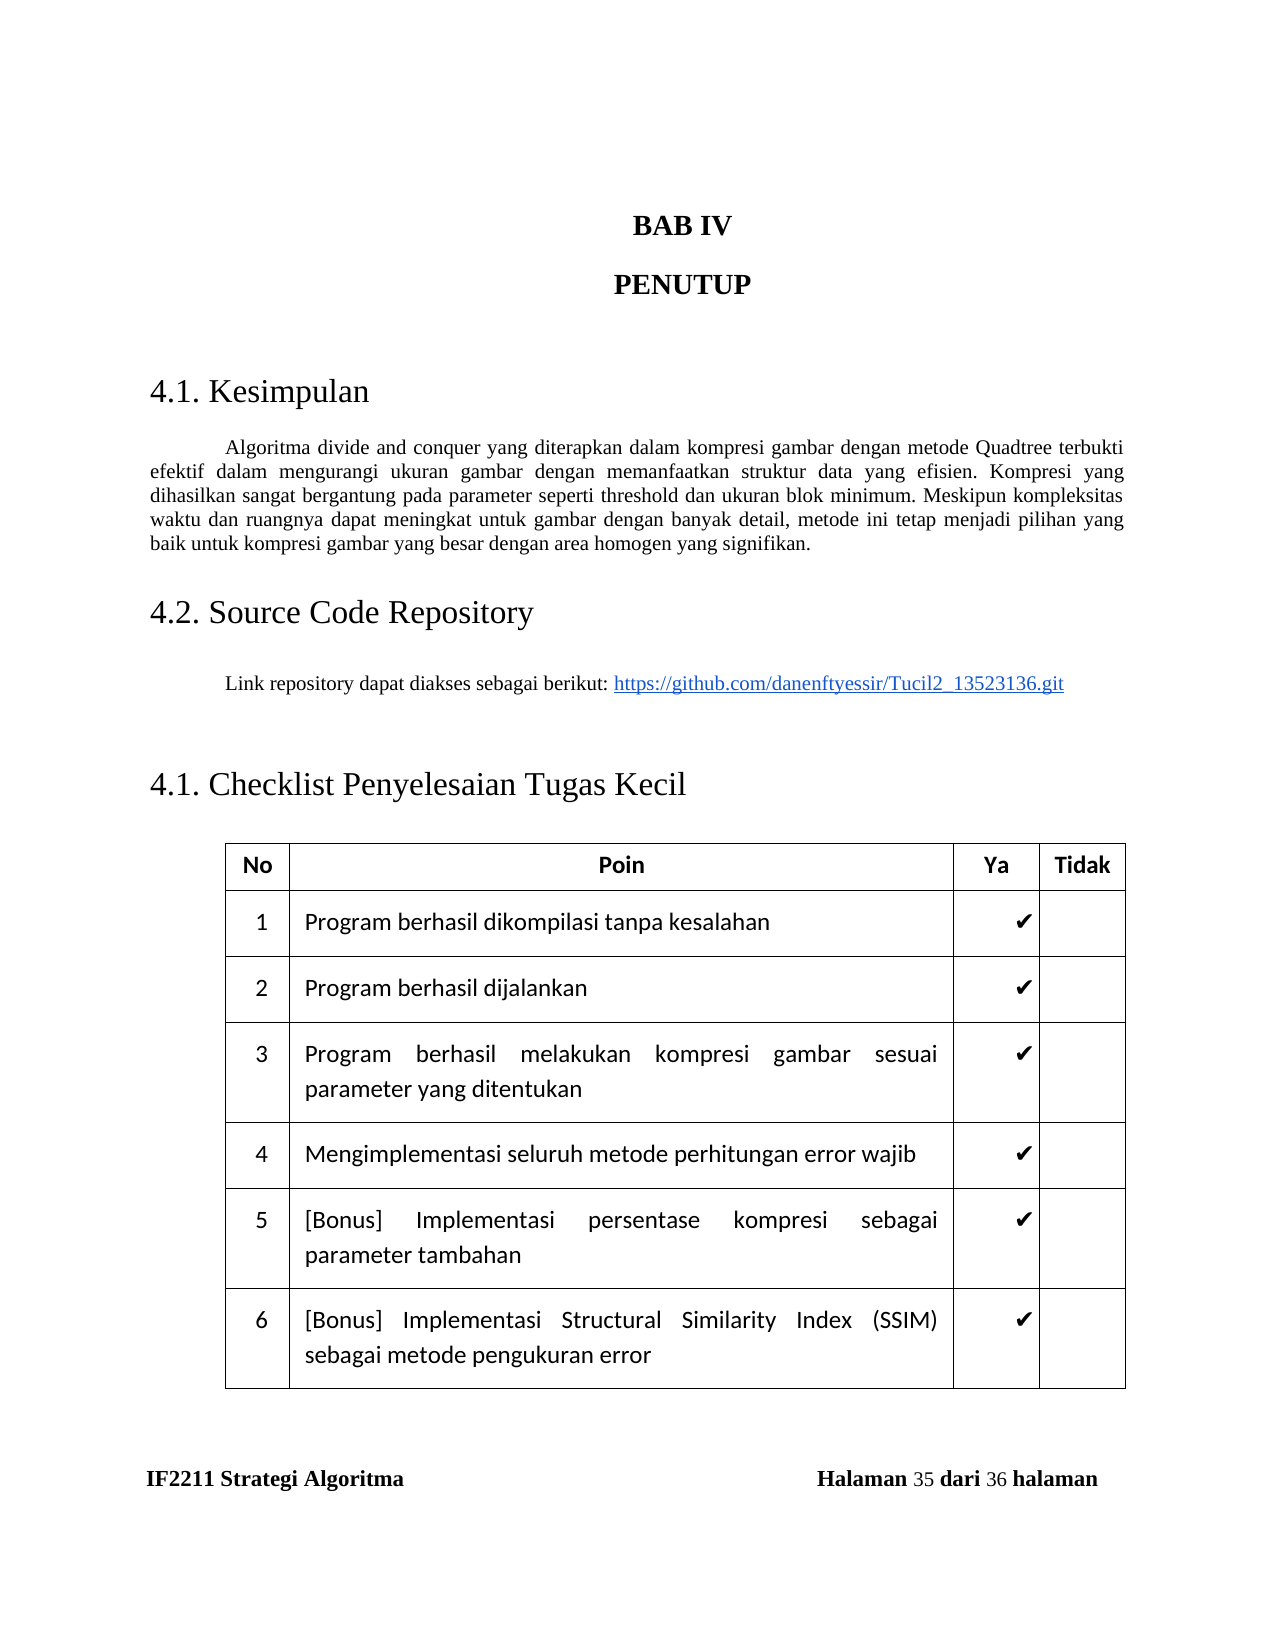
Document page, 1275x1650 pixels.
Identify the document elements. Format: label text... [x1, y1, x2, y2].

table_cell Mengimplementasi seluruh metode perhitungan error wajib [290, 1123, 953, 1188]
table_cell ✔ [954, 1023, 1039, 1122]
table_cell 3 [226, 1023, 289, 1122]
table_cell [1040, 891, 1125, 956]
subtitle 4.2. Source Code Repository [150, 593, 1125, 631]
table_cell [1040, 1189, 1125, 1288]
table_cell ✔ [954, 957, 1039, 1022]
table_cell 5 [226, 1189, 289, 1288]
subtitle 4.1. Checklist Penyelesaian Tugas Kecil [150, 764, 1125, 802]
table_cell 1 [226, 891, 289, 956]
table_cell Program berhasil dijalankan [290, 957, 953, 1022]
table_header Tidak [1040, 844, 1125, 890]
table_cell ✔ [954, 891, 1039, 956]
table_cell 6 [226, 1289, 289, 1388]
table_cell [Bonus] Implementasi Structural Similarity Index (SSIM) sebagai metode pengukuran error [290, 1289, 953, 1388]
subtitle BAB IV [195, 208, 1125, 242]
table_cell Program berhasil dikompilasi tanpa kesalahan [290, 891, 953, 956]
subtitle PENUTUP [195, 267, 1125, 301]
table_cell 4 [226, 1123, 289, 1188]
table_header No [226, 844, 289, 890]
table_cell ✔ [954, 1189, 1039, 1288]
text Algoritma divide and conquer yang diterapkan dalam kompresi gambar dengan metode Quadtree terbukti efektif dalam mengurangi ukuran gambar dengan memanfaatkan struktur data yang efisien. Kompresi yang dihasilkan sangat bergantung pada parameter seperti threshold dan ukuran blok minimum. Meskipun kompleksitas waktu dan ruangnya dapat meningkat untuk gambar dengan banyak detail, metode ini tetap menjadi pilihan yang baik untuk kompresi gambar yang besar dengan area homogen yang signifikan. [150, 435, 1125, 555]
text Link repository dapat diakses sebagai berikut: https://github.com/danenftyessir/Tucil2_13523136.git [150, 671, 1125, 695]
table_cell [Bonus] Implementasi persentase kompresi sebagai parameter tambahan [290, 1189, 953, 1288]
table_cell ✔ [954, 1289, 1039, 1388]
table_header Ya [954, 844, 1039, 890]
table_cell [1040, 1123, 1125, 1188]
table_cell 2 [226, 957, 289, 1022]
table_cell ✔ [954, 1123, 1039, 1188]
table_cell [1040, 1289, 1125, 1388]
table_cell [1040, 1023, 1125, 1122]
table_header Poin [290, 844, 953, 890]
table_cell Program berhasil melakukan kompresi gambar sesuai parameter yang ditentukan [290, 1023, 953, 1122]
subtitle 4.1. Kesimpulan [150, 372, 1125, 410]
table_cell [1040, 957, 1125, 1022]
